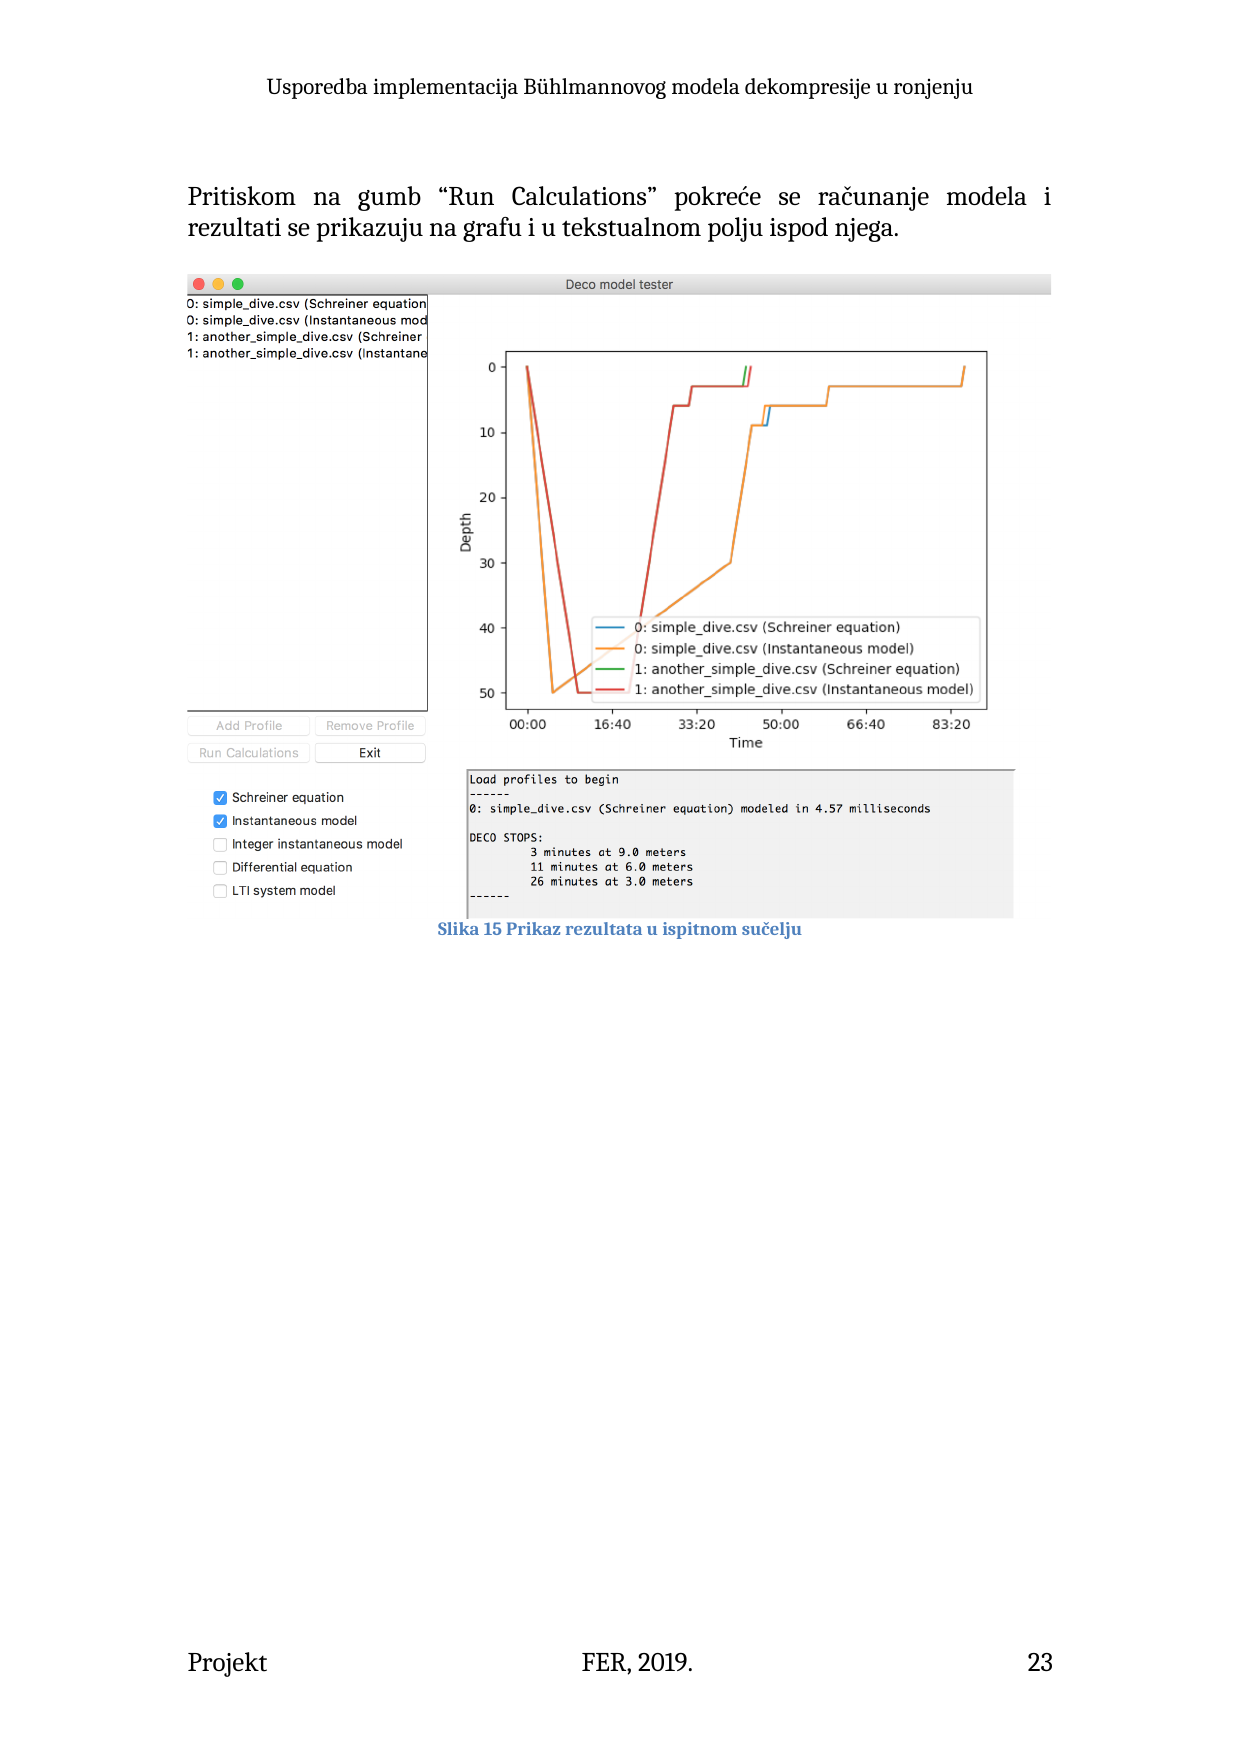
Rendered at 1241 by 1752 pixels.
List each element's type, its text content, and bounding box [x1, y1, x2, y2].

text Slika 15 Prikaz rezultata u ispitnom sučelju [187, 918, 1053, 940]
picture [187, 274, 1052, 919]
text Pritiskom na gumb “Run Calculations” pokreće se računanje modela i rezultati se prikazuju na grafu i u tekstualnom polju ispod njega. [187, 181, 1053, 243]
